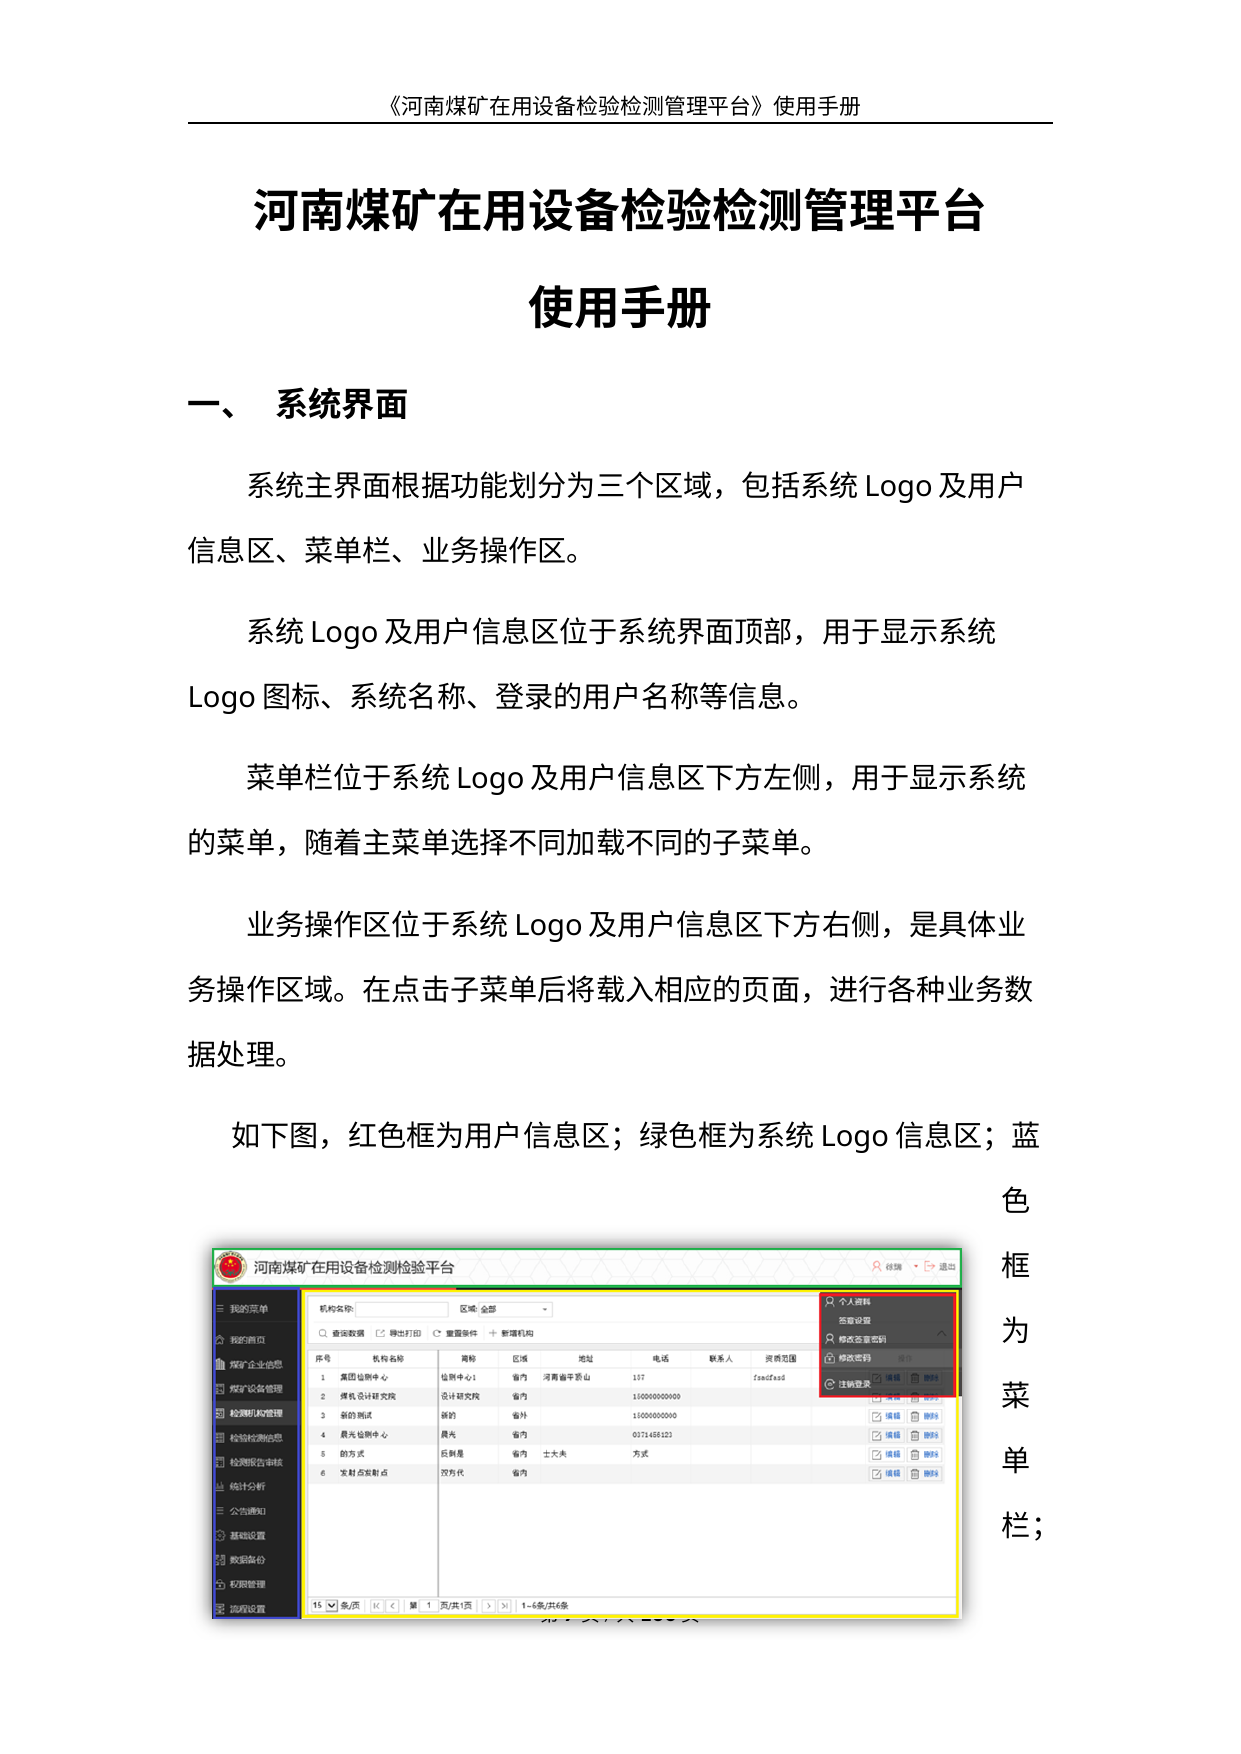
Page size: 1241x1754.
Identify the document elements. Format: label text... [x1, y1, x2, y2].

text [187, 1101, 1053, 1556]
picture [189, 1225, 983, 1640]
text 菜单栏位于系统Logo及用户信息区下方左侧，用于显示系统的菜单，随着主菜单选择不同加载不同的子菜单。 [187, 743, 1053, 873]
text 系统主界面根据功能划分为三个区域，包括系统Logo及用户信息区、菜单栏、业务操作区。 [187, 451, 1053, 581]
list 系统界面 [187, 370, 1053, 435]
text 系统Logo及用户信息区位于系统界面顶部，用于显示系统Logo图标、系统名称、登录的用户名称等信息。 [187, 597, 1053, 727]
text 使用手册 [187, 256, 1053, 353]
text 河南煤矿在用设备检验检测管理平台 [187, 158, 1053, 256]
text 业务操作区位于系统Logo及用户信息区下方右侧，是具体业务操作区域。在点击子菜单后将载入相应的页面，进行各种业务数据处理。 [187, 890, 1053, 1085]
